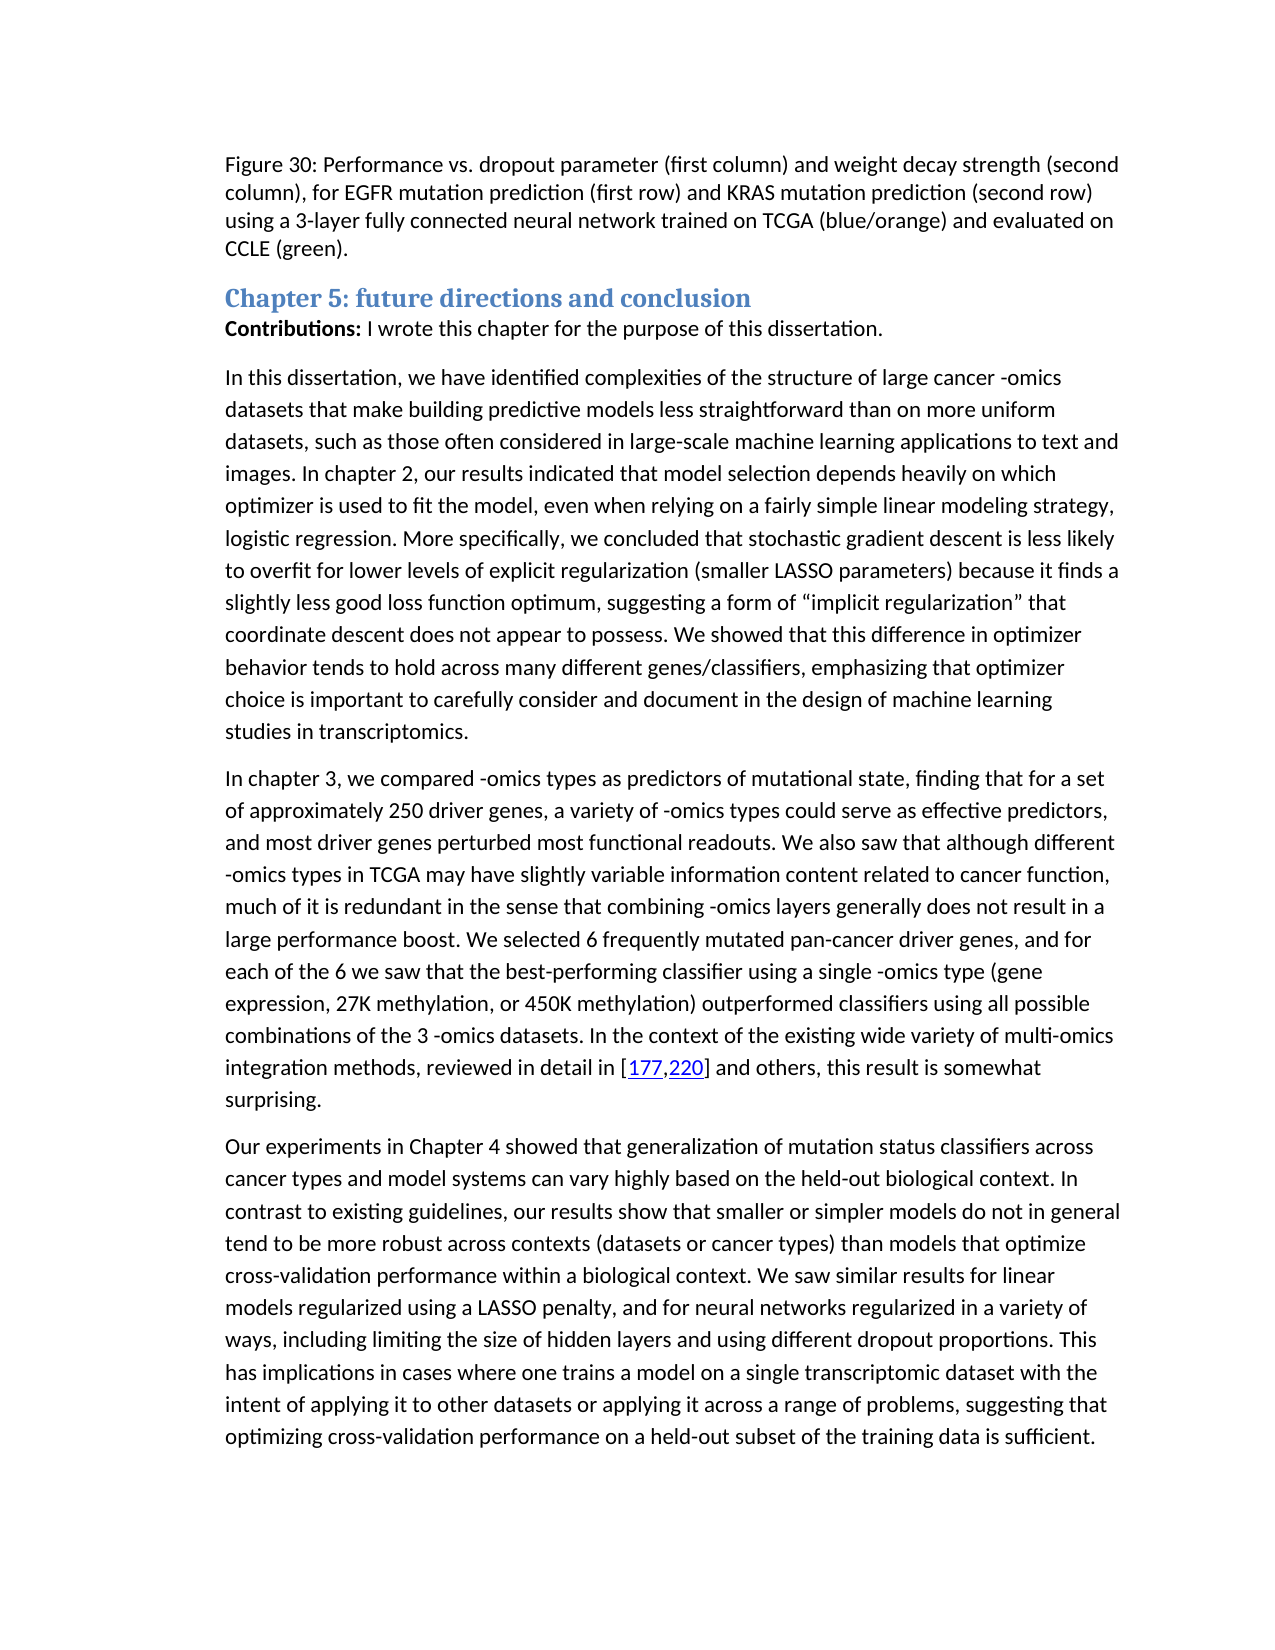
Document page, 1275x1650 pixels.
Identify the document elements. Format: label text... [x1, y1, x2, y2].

subtitle Chapter 5: future directions and conclusion [225, 283, 1125, 314]
text In chapter 3, we compared -omics types as predictors of mutational state, finding that for a set of approximately 250 driver genes, a variety of -omics types could serve as effective predictors, and most driver genes perturbed most functional readouts. We also saw that although different -omics types in TCGA may have slightly variable information content related to cancer function, much of it is redundant in the sense that combining -omics layers generally does not result in a large performance boost. We selected 6 frequently mutated pan-cancer driver genes, and for each of the 6 we saw that the best-performing classifier using a single -omics type (gene expression, 27K methylation, or 450K methylation) outperformed classifiers using all possible combinations of the 3 -omics datasets. In the context of the existing wide variety of multi-omics integration methods, reviewed in detail in [177,220] and others, this result is somewhat surprising. [225, 764, 1125, 1114]
text In this dissertation, we have identified complexities of the structure of large cancer -omics datasets that make building predictive models less straightforward than on more uniform datasets, such as those often considered in large-scale machine learning applications to text and images. In chapter 2, our results indicated that model selection depends heavily on which optimizer is used to fit the model, even when relying on a fairly simple linear modeling strategy, logistic regression. More specifically, we concluded that stochastic gradient descent is less likely to overfit for lower levels of explicit regularization (smaller LASSO parameters) because it finds a slightly less good loss function optimum, suggesting a form of “implicit regularization” that coordinate descent does not appear to possess. We showed that this difference in optimizer behavior tends to hold across many different genes/classifiers, emphasizing that optimizer choice is important to carefully consider and document in the design of machine learning studies in transcriptomics. [225, 363, 1125, 745]
text Our experiments in Chapter 4 showed that generalization of mutation status classifiers across cancer types and model systems can vary highly based on the held-out biological context. In contrast to existing guidelines, our results show that smaller or simpler models do not in general tend to be more robust across contexts (datasets or cancer types) than models that optimize cross-validation performance within a biological context. We saw similar results for linear models regularized using a LASSO penalty, and for neural networks regularized in a variety of ways, including limiting the size of hidden layers and using different dropout proportions. This has implications in cases where one trains a model on a single transcriptomic dataset with the intent of applying it to other datasets or applying it across a range of problems, suggesting that optimizing cross-validation performance on a held-out subset of the training data is sufficient. [225, 1132, 1125, 1450]
